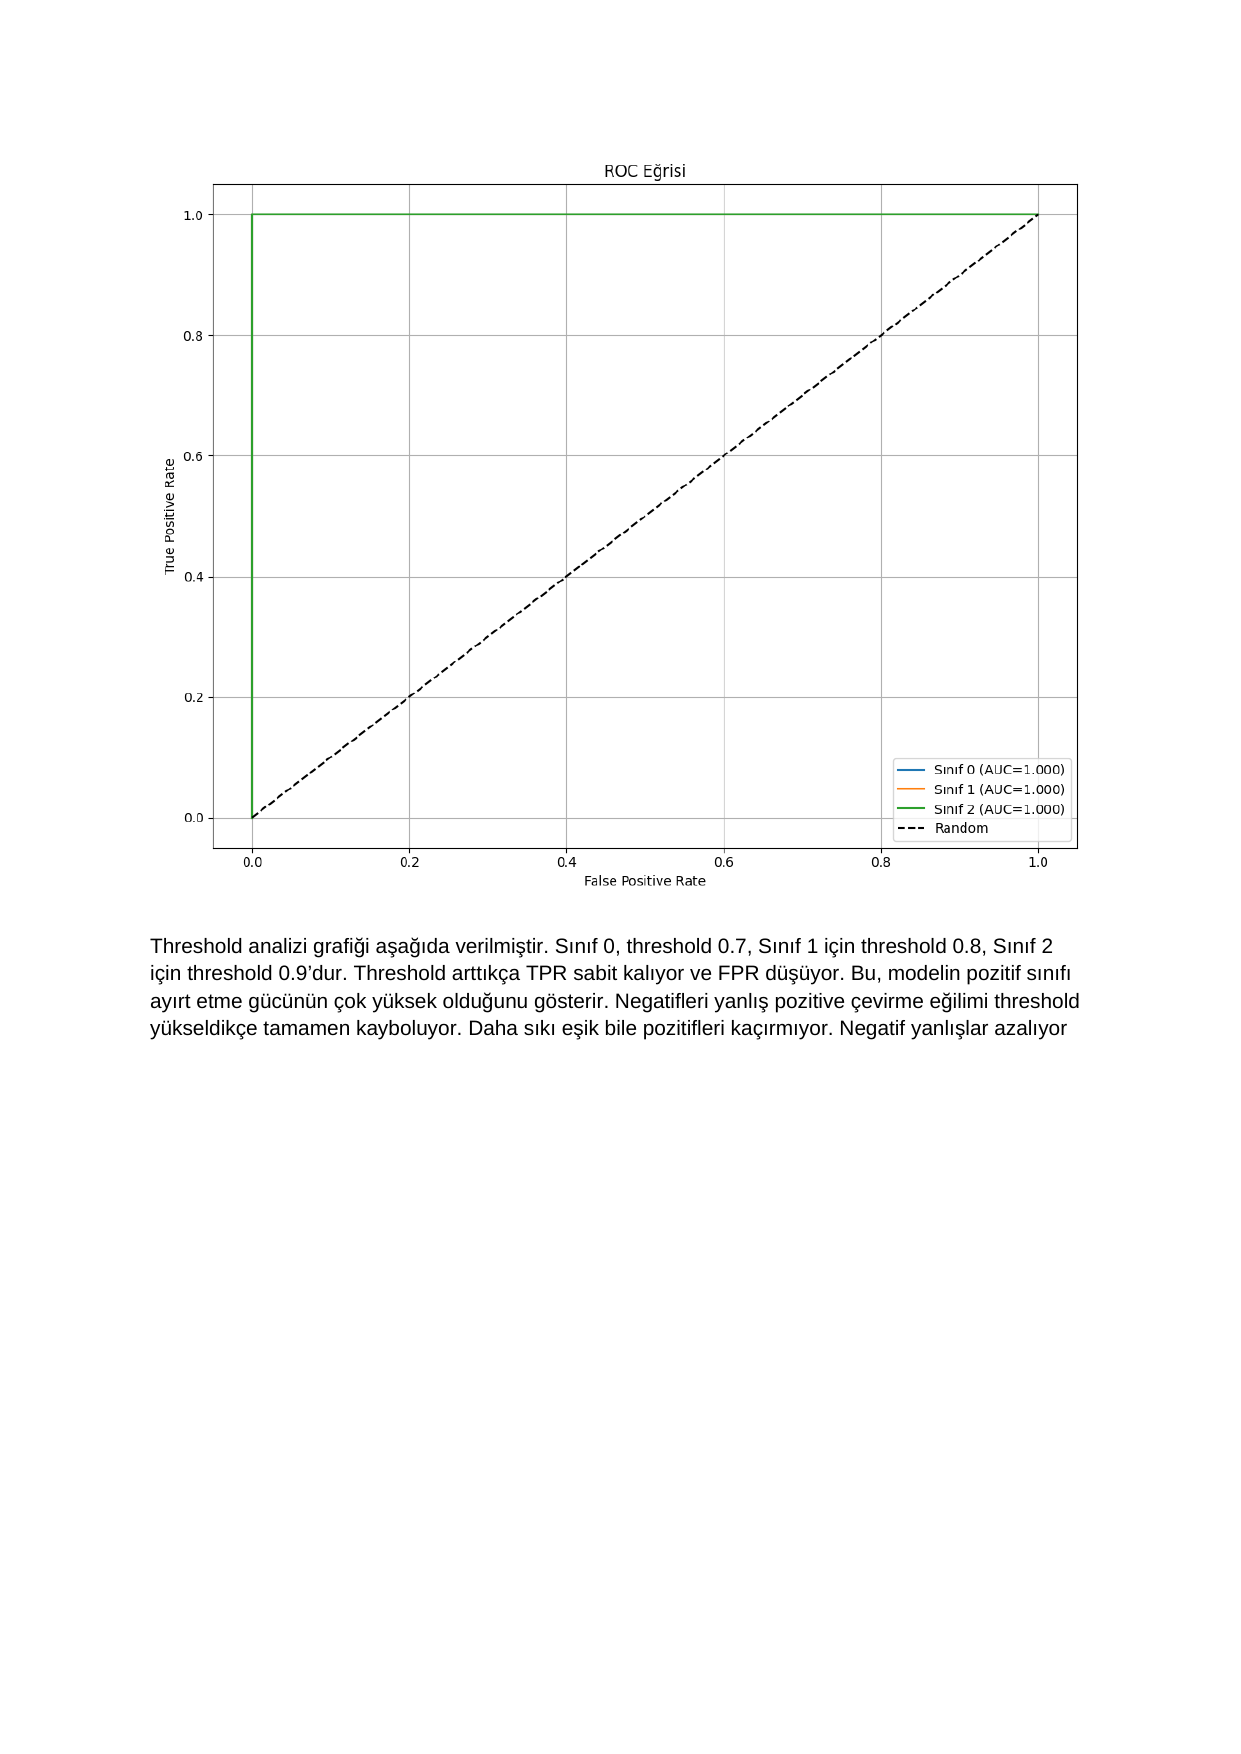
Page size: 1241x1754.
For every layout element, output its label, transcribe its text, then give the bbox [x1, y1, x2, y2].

picture [150, 150, 1091, 902]
text Threshold analizi grafiği aşağıda verilmiştir. Sınıf 0, threshold 0.7, Sınıf 1 için threshold 0.8, Sınıf 2 için threshold 0.9’dur. Threshold arttıkça TPR sabit kalıyor ve FPR düşüyor. Bu, modelin pozitif sınıfı ayırt etme gücünün çok yüksek olduğunu gösterir. Negatifleri yanlış pozitive çevirme eğilimi threshold yükseldikçe tamamen kayboluyor. Daha sıkı eşik bile pozitifleri kaçırmıyor. Negatif yanlışlar azalıyor [150, 933, 1090, 1040]
